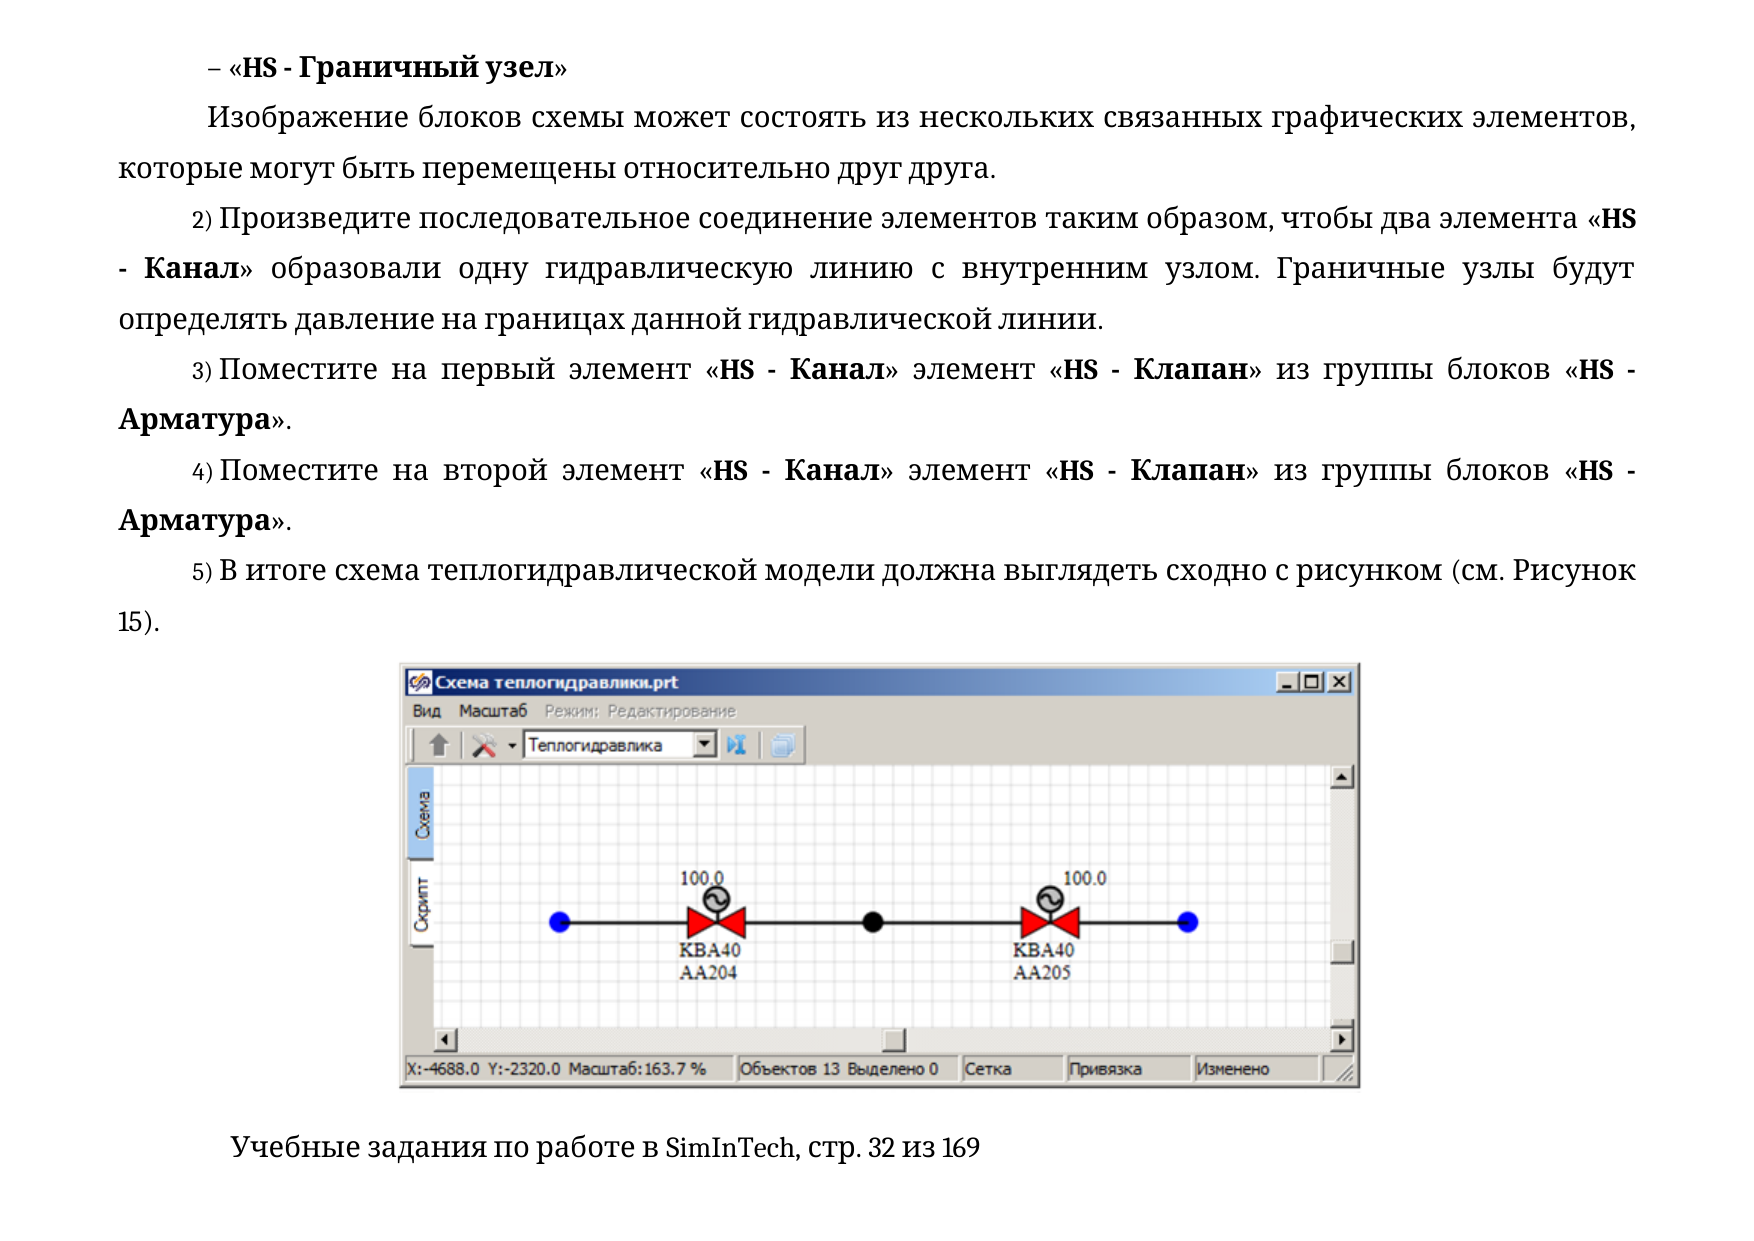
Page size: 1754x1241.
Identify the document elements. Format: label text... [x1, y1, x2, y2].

list Поместите на второй элемент «HS - Канал» элемент «HS - Клапан» из группы блоков «HS - Арматура». [118, 454, 1636, 538]
list Произведите последовательное соединение элементов таким образом, чтобы два элемента «HS - Канал» образовали одну гидравлическую линию с внутренним узлом. Граничные узлы будут определять давление на границах данной гидравлической линии. [118, 202, 1636, 336]
text Изображение блоков схемы может состоять из нескольких связанных графических элементов, которые могут быть перемещены относительно друг друга. [118, 102, 1636, 185]
list Поместите на первый элемент «HS - Канал» элемент «HS - Клапан» из группы блоков «HS - Арматура». [118, 353, 1636, 437]
picture [389, 655, 1365, 1093]
text – «HS - Граничный узел» [118, 51, 1636, 85]
